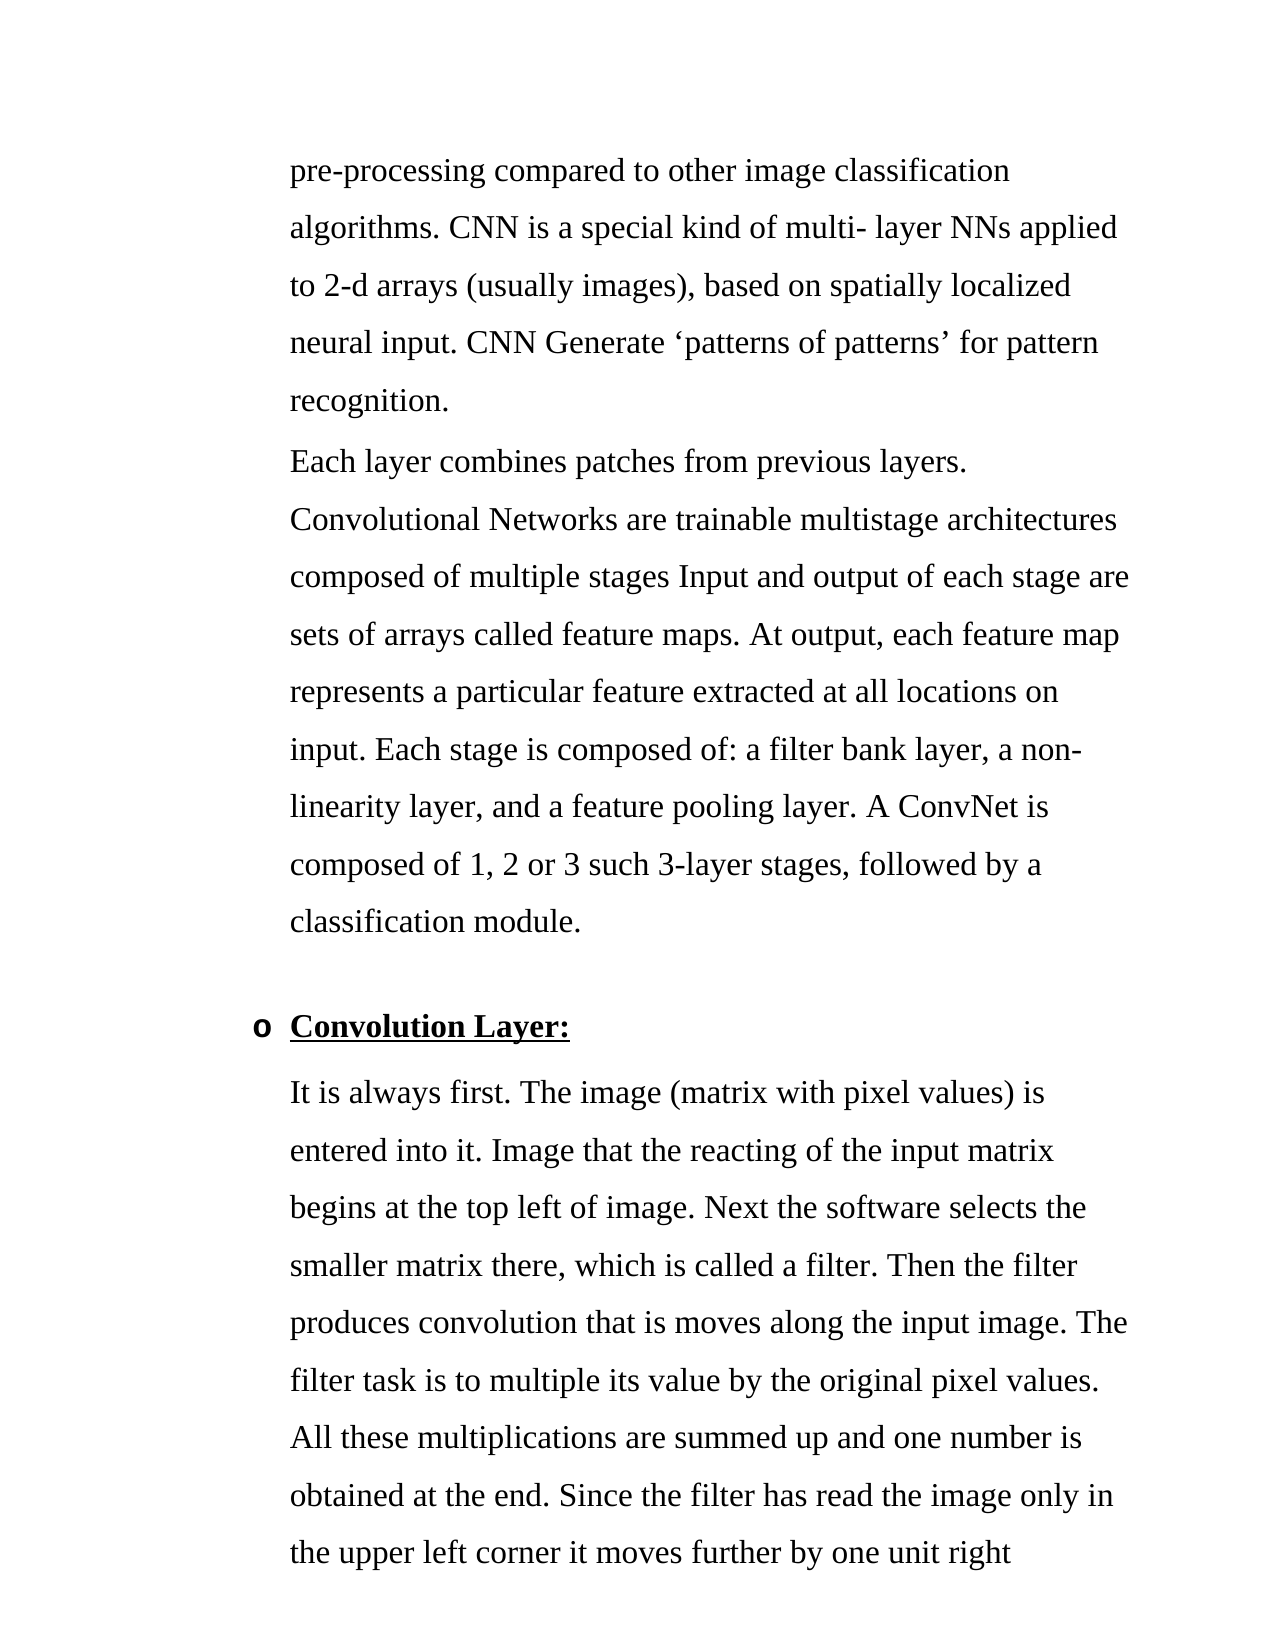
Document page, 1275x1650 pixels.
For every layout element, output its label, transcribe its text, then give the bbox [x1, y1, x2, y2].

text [289, 1073, 1137, 1571]
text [289, 150, 1137, 418]
list Convolution Layer: [252, 1007, 1137, 1048]
text Each layer combines patches from previous layers. Convolutional Networks are trainable multistage architectures composed of multiple stages Input and output of each stage are sets of arrays called feature maps. At output, each feature map represents a particular feature extracted at all locations on input. Each stage is composed of: a filter bank layer, a non-linearity layer, and a feature pooling layer. A ConvNet is composed of 1, 2 or 3 such 3-layer stages, followed by a classification module. [289, 442, 1137, 940]
